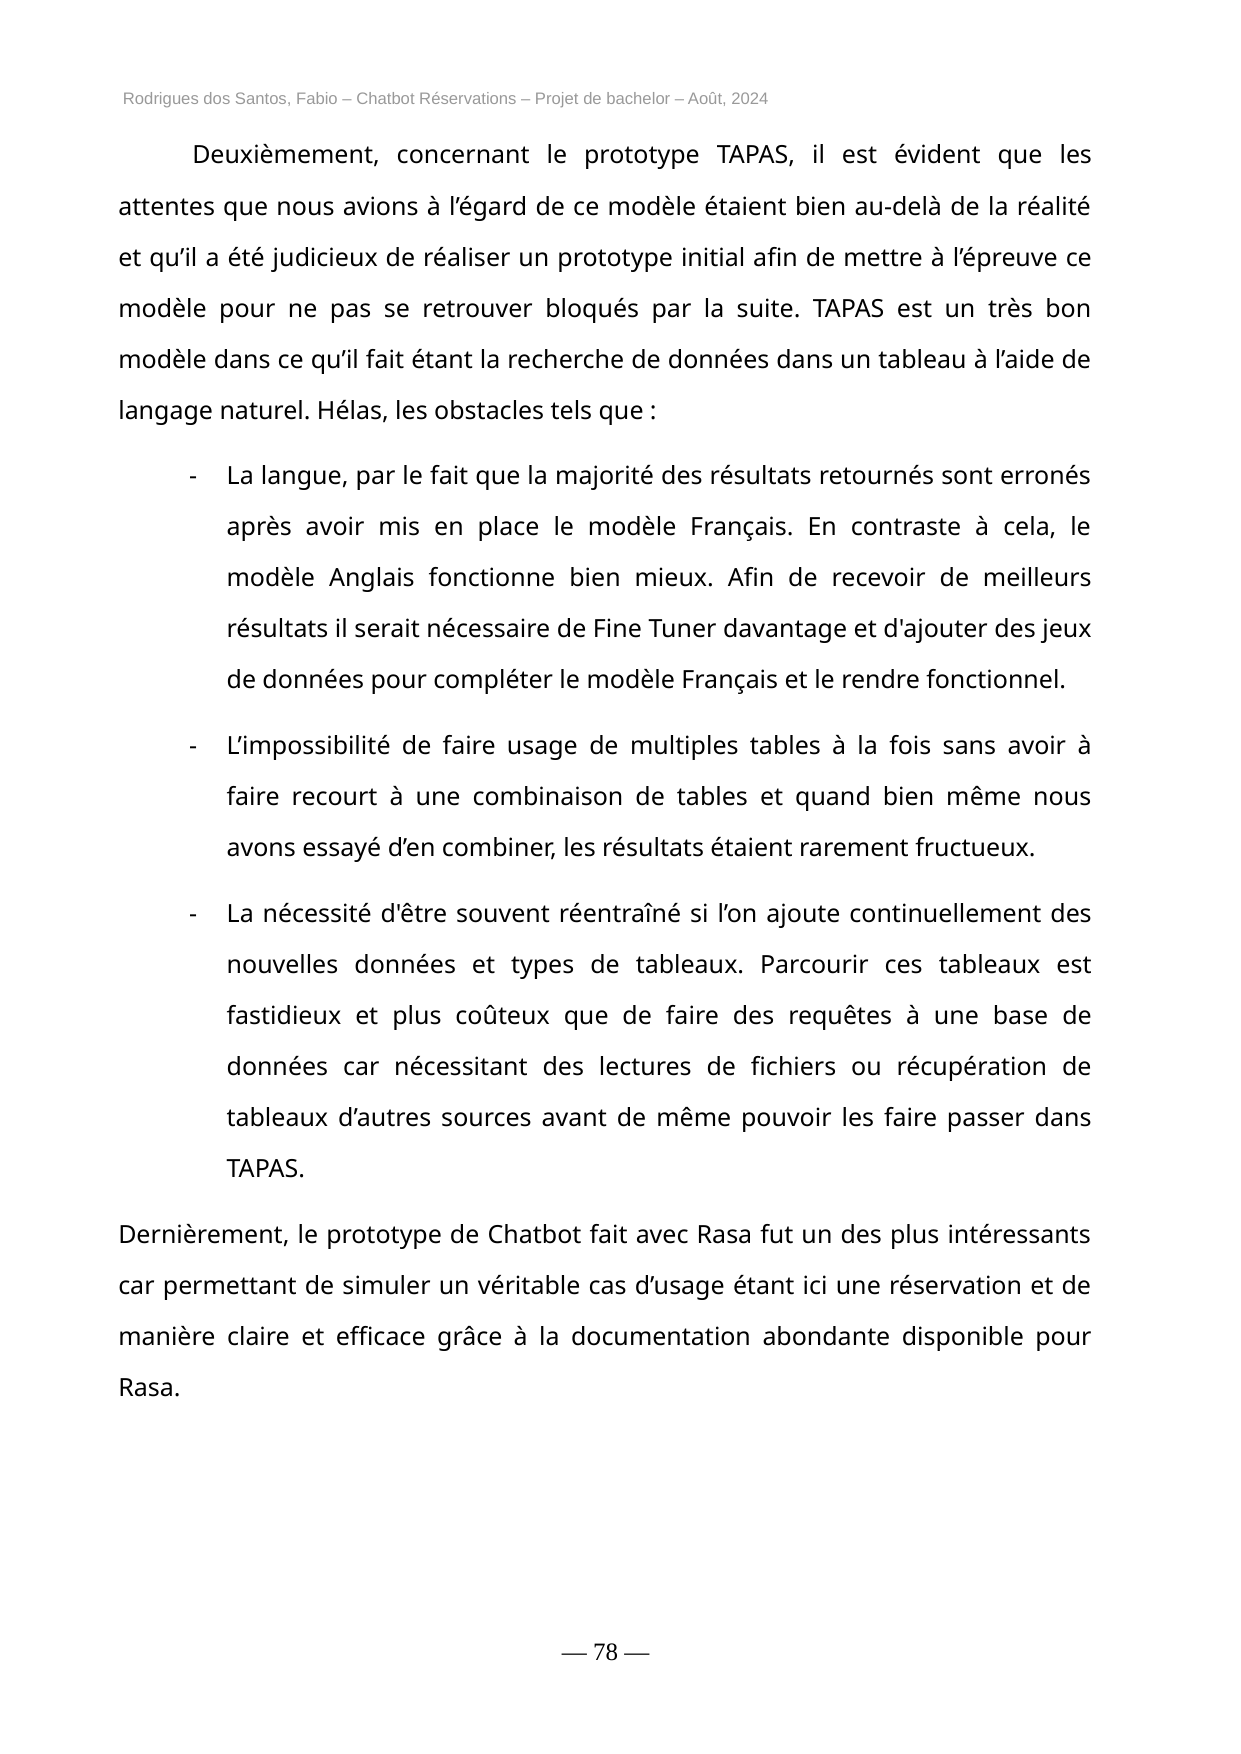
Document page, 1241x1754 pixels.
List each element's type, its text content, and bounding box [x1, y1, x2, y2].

text Deuxièmement, concernant le prototype TAPAS, il est évident que les attentes que nous avions à l’égard de ce modèle étaient bien au-delà de la réalité et qu’il a été judicieux de réaliser un prototype initial afin de mettre à l’épreuve ce modèle pour ne pas se retrouver bloqués par la suite. TAPAS est un très bon modèle dans ce qu’il fait étant la recherche de données dans un tableau à l’aide de langage naturel. Hélas, les obstacles tels que : [118, 137, 1093, 426]
list La nécessité d'être souvent réentraîné si l’on ajoute continuellement des nouvelles données et types de tableaux. Parcourir ces tableaux est fastidieux et plus coûteux que de faire des requêtes à une base de données car nécessitant des lectures de fichiers ou récupération de tableaux d’autres sources avant de même pouvoir les faire passer dans TAPAS. [189, 896, 1093, 1185]
list L’impossibilité de faire usage de multiples tables à la fois sans avoir à faire recourt à une combinaison de tables et quand bien même nous avons essayé d’en combiner, les résultats étaient rarement fructueux. [189, 728, 1093, 864]
text Dernièrement, le prototype de Chatbot fait avec Rasa fut un des plus intéressants car permettant de simuler un véritable cas d’usage étant ici une réservation et de manière claire et efficace grâce à la documentation abondante disponible pour Rasa. [118, 1216, 1093, 1403]
list La langue, par le fait que la majorité des résultats retournés sont erronés après avoir mis en place le modèle Français. En contraste à cela, le modèle Anglais fonctionne bien mieux. Afin de recevoir de meilleurs résultats il serait nécessaire de Fine Tuner davantage et d'ajouter des jeux de données pour compléter le modèle Français et le rendre fonctionnel. [189, 458, 1093, 696]
